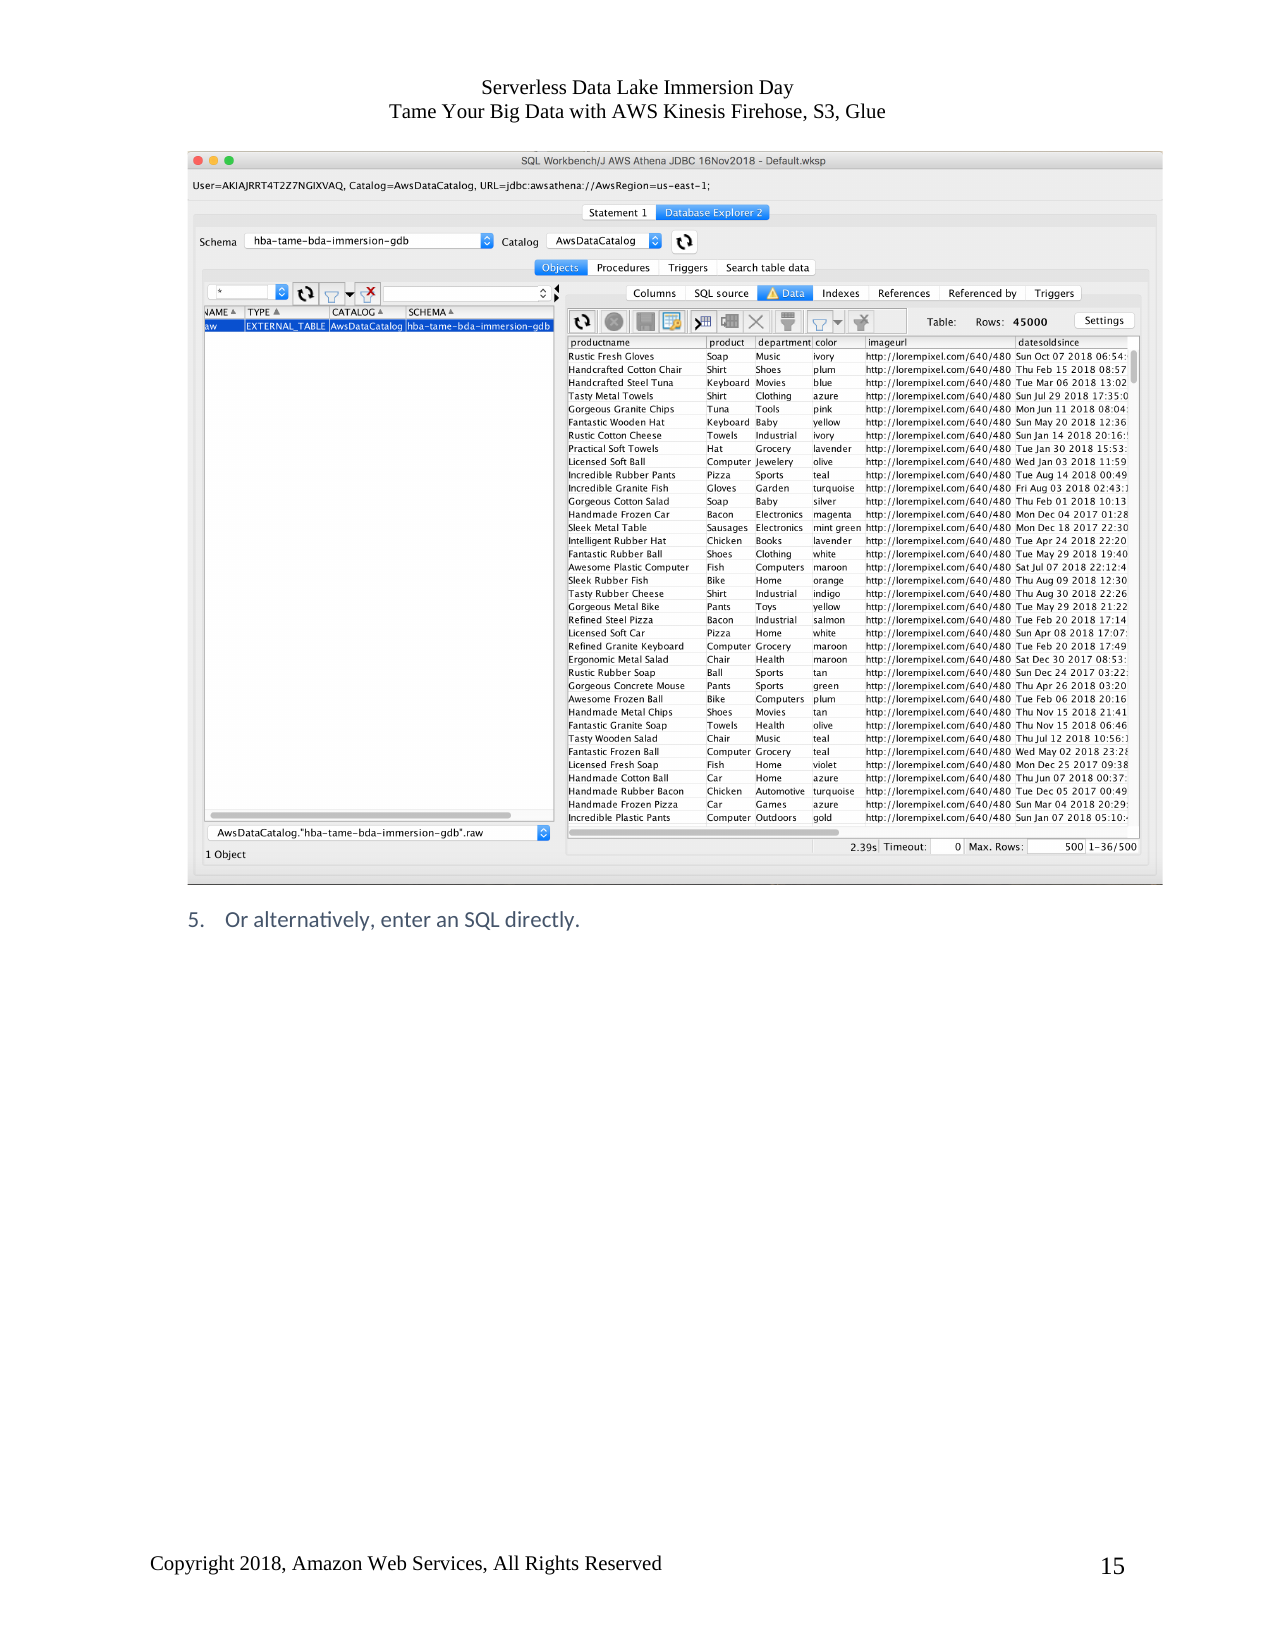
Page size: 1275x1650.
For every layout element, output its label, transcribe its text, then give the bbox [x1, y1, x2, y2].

picture [187, 151, 1163, 885]
list Or alternatively, enter an SQL directly. [187, 906, 1125, 933]
